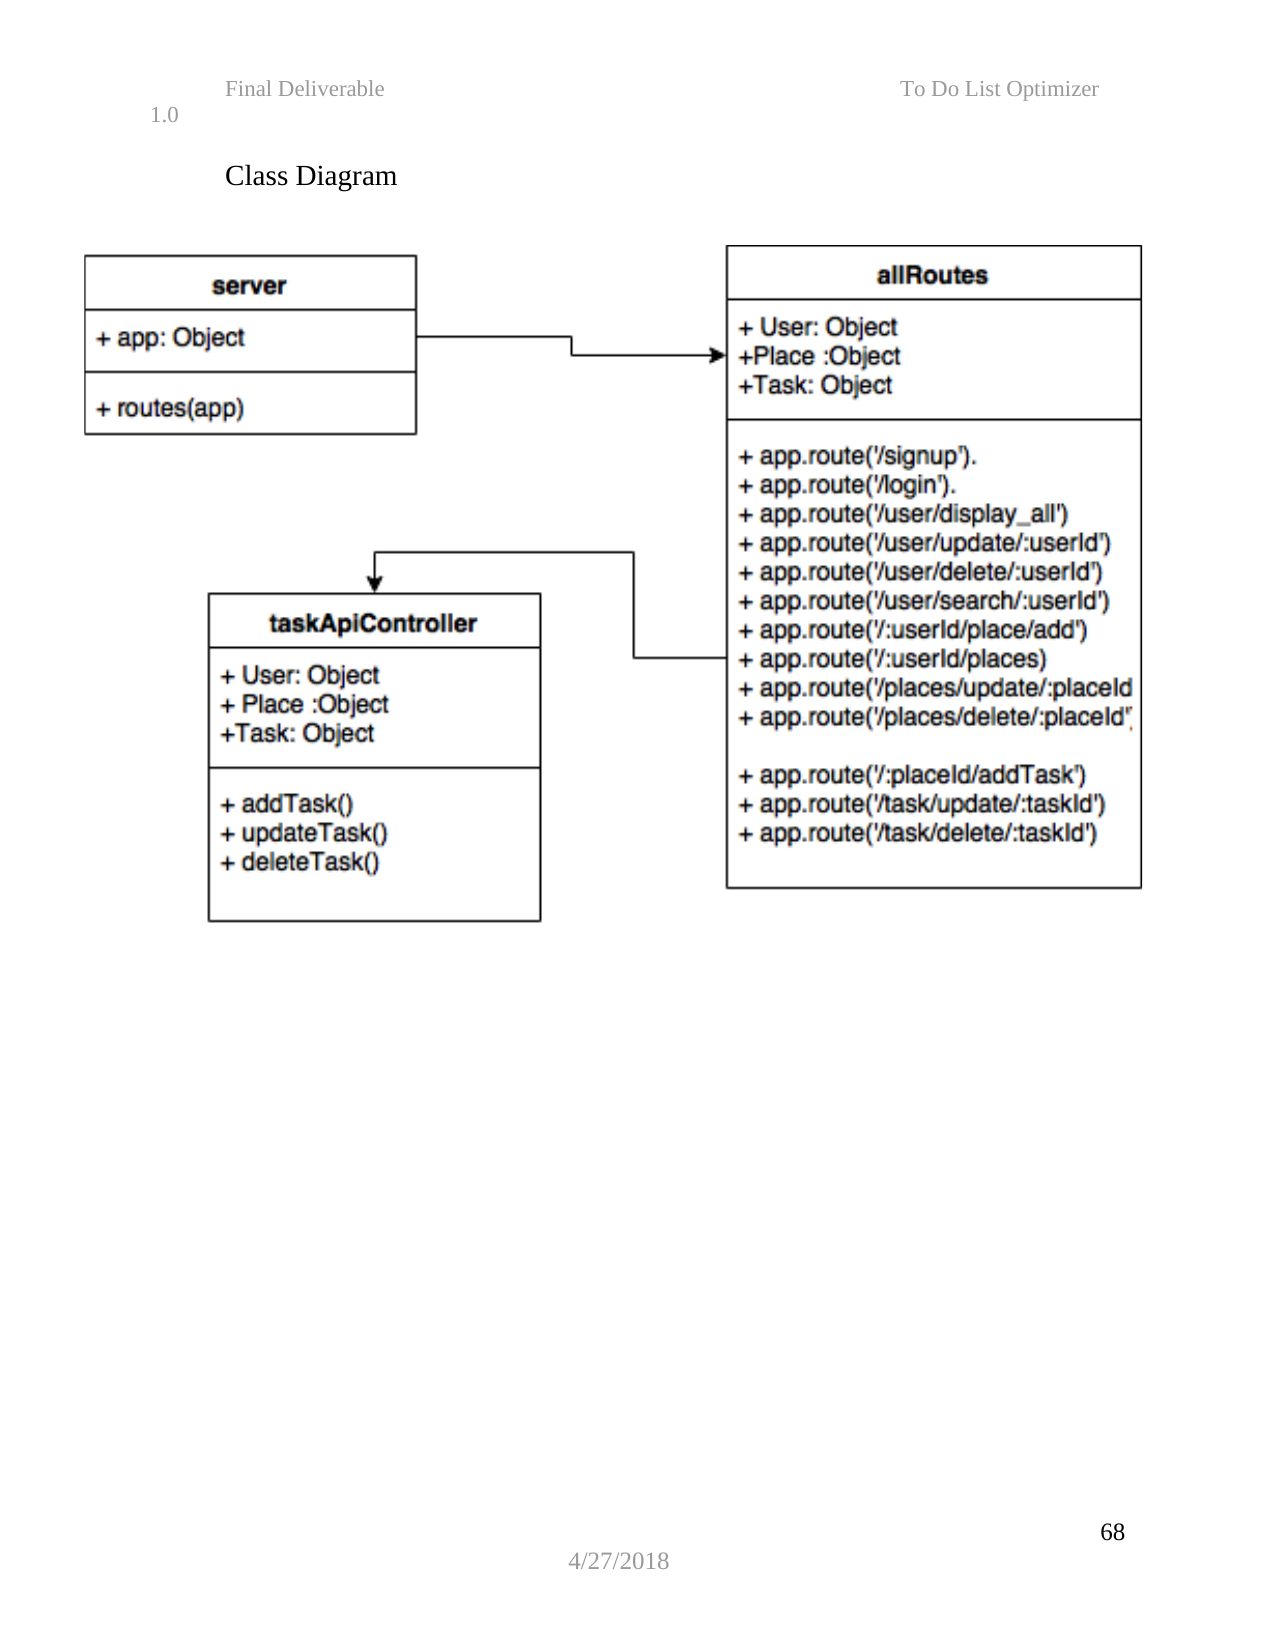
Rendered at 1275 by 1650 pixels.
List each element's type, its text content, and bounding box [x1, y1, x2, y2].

title Class Diagram [150, 158, 1125, 192]
picture [84, 245, 1143, 931]
